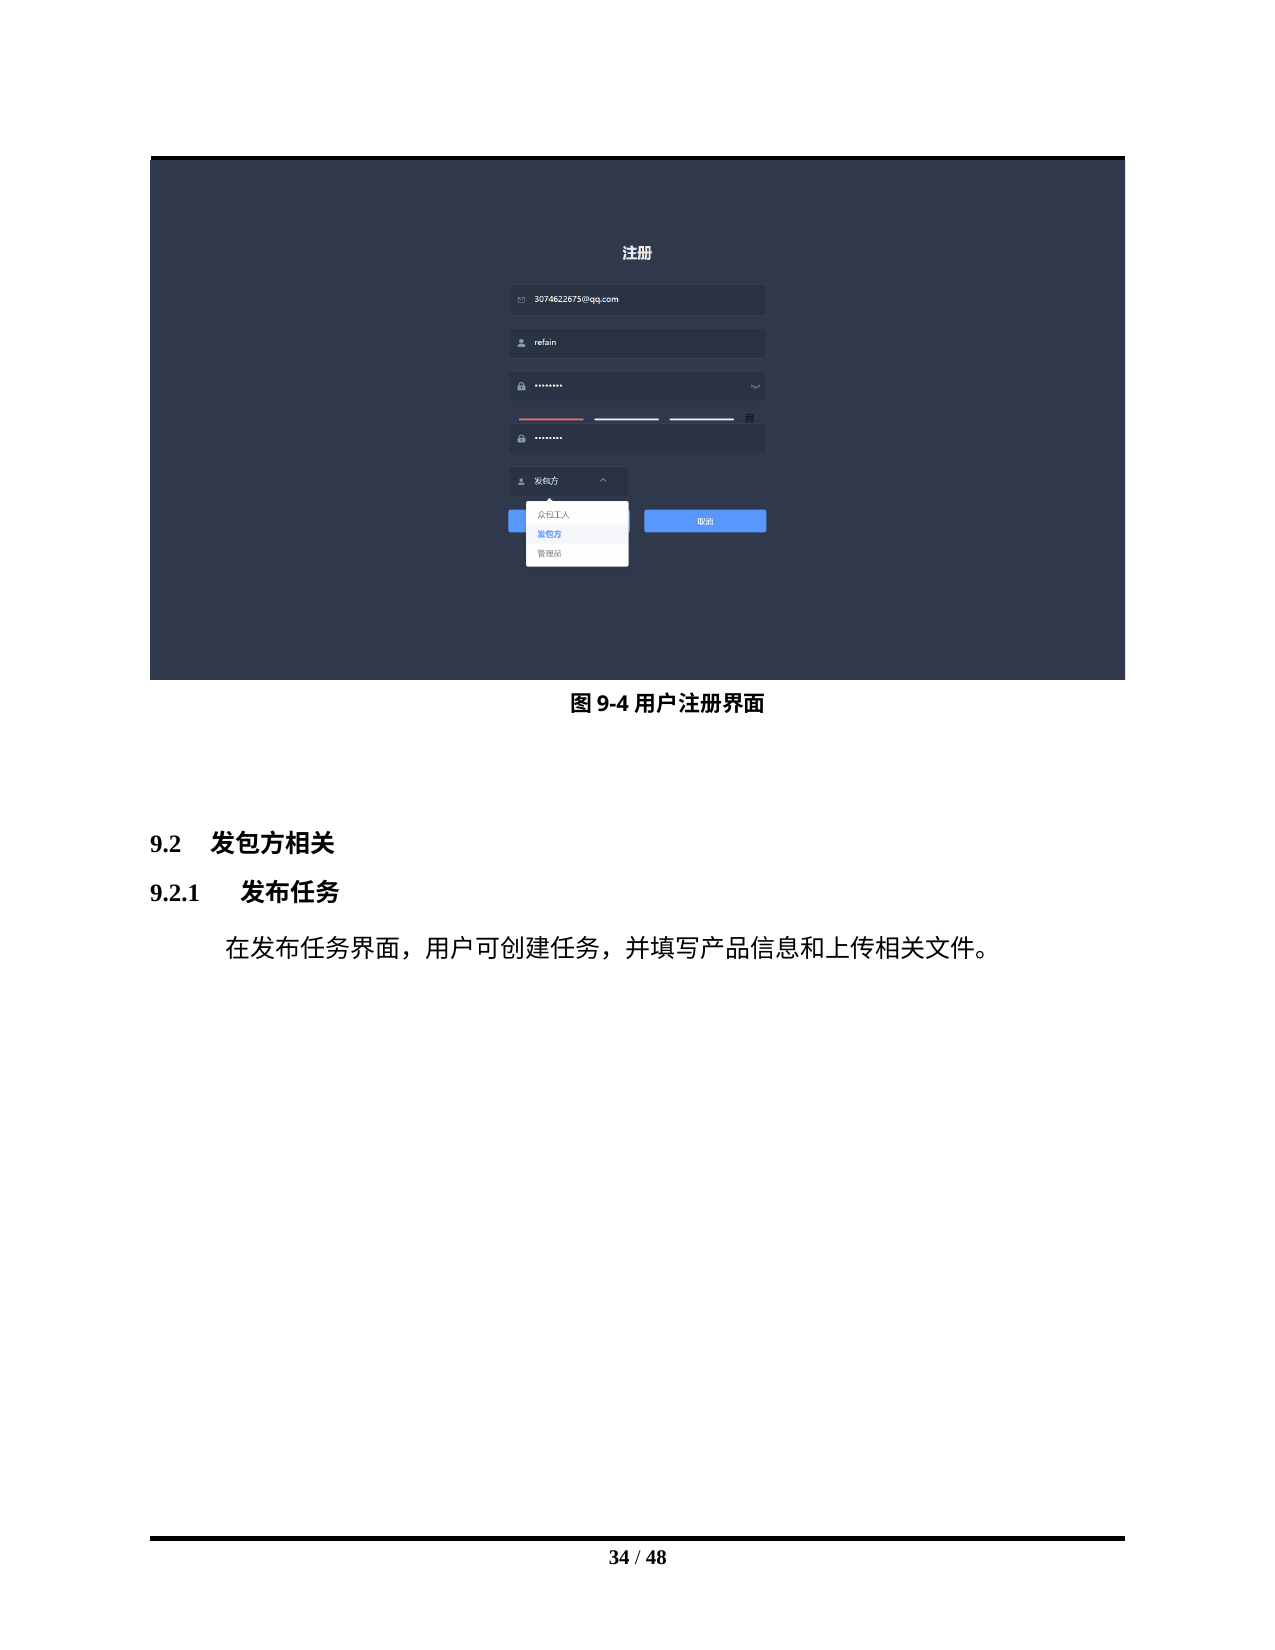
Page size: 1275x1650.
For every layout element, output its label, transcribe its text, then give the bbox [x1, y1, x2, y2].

text 在发布任务界面，用户可创建任务，并填写产品信息和上传相关文件。 [150, 920, 1125, 966]
subtitle 发布任务 [150, 872, 1125, 909]
picture [150, 160, 1125, 680]
subtitle 发包方相关 [150, 824, 1125, 860]
